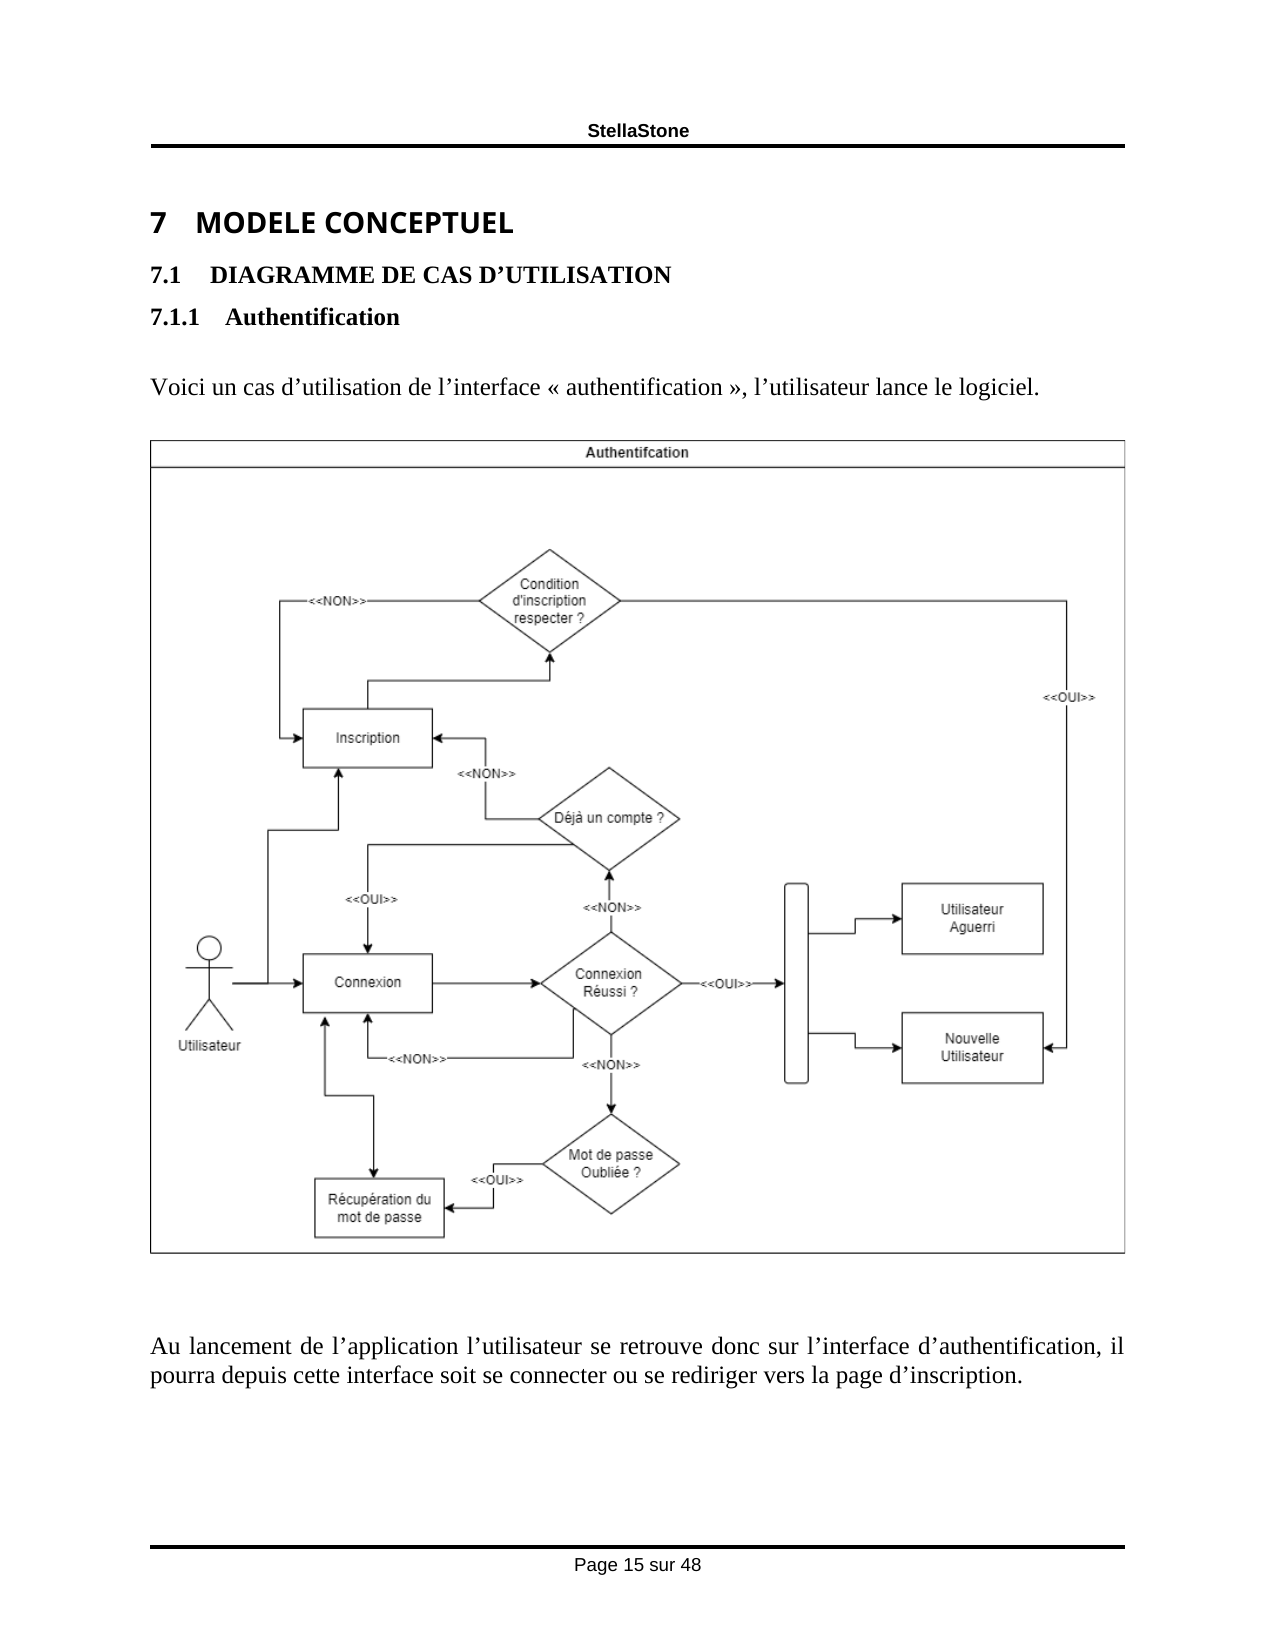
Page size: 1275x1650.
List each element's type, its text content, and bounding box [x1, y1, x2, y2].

text Voici un cas d’utilisation de l’interface « authentification », l’utilisateur lance le logiciel. [150, 372, 1125, 401]
picture [150, 440, 1125, 1255]
subtitle diagramme de cas d’utilisation [150, 261, 1125, 289]
text Au lancement de l’application l’utilisateur se retrouve donc sur l’interface d’authentification, il pourra depuis cette interface soit se connecter ou se rediriger vers la page d’inscription. [150, 1331, 1125, 1389]
subtitle MODELE CONCEPTUEL [150, 202, 1125, 242]
subtitle Authentification [150, 302, 1125, 331]
